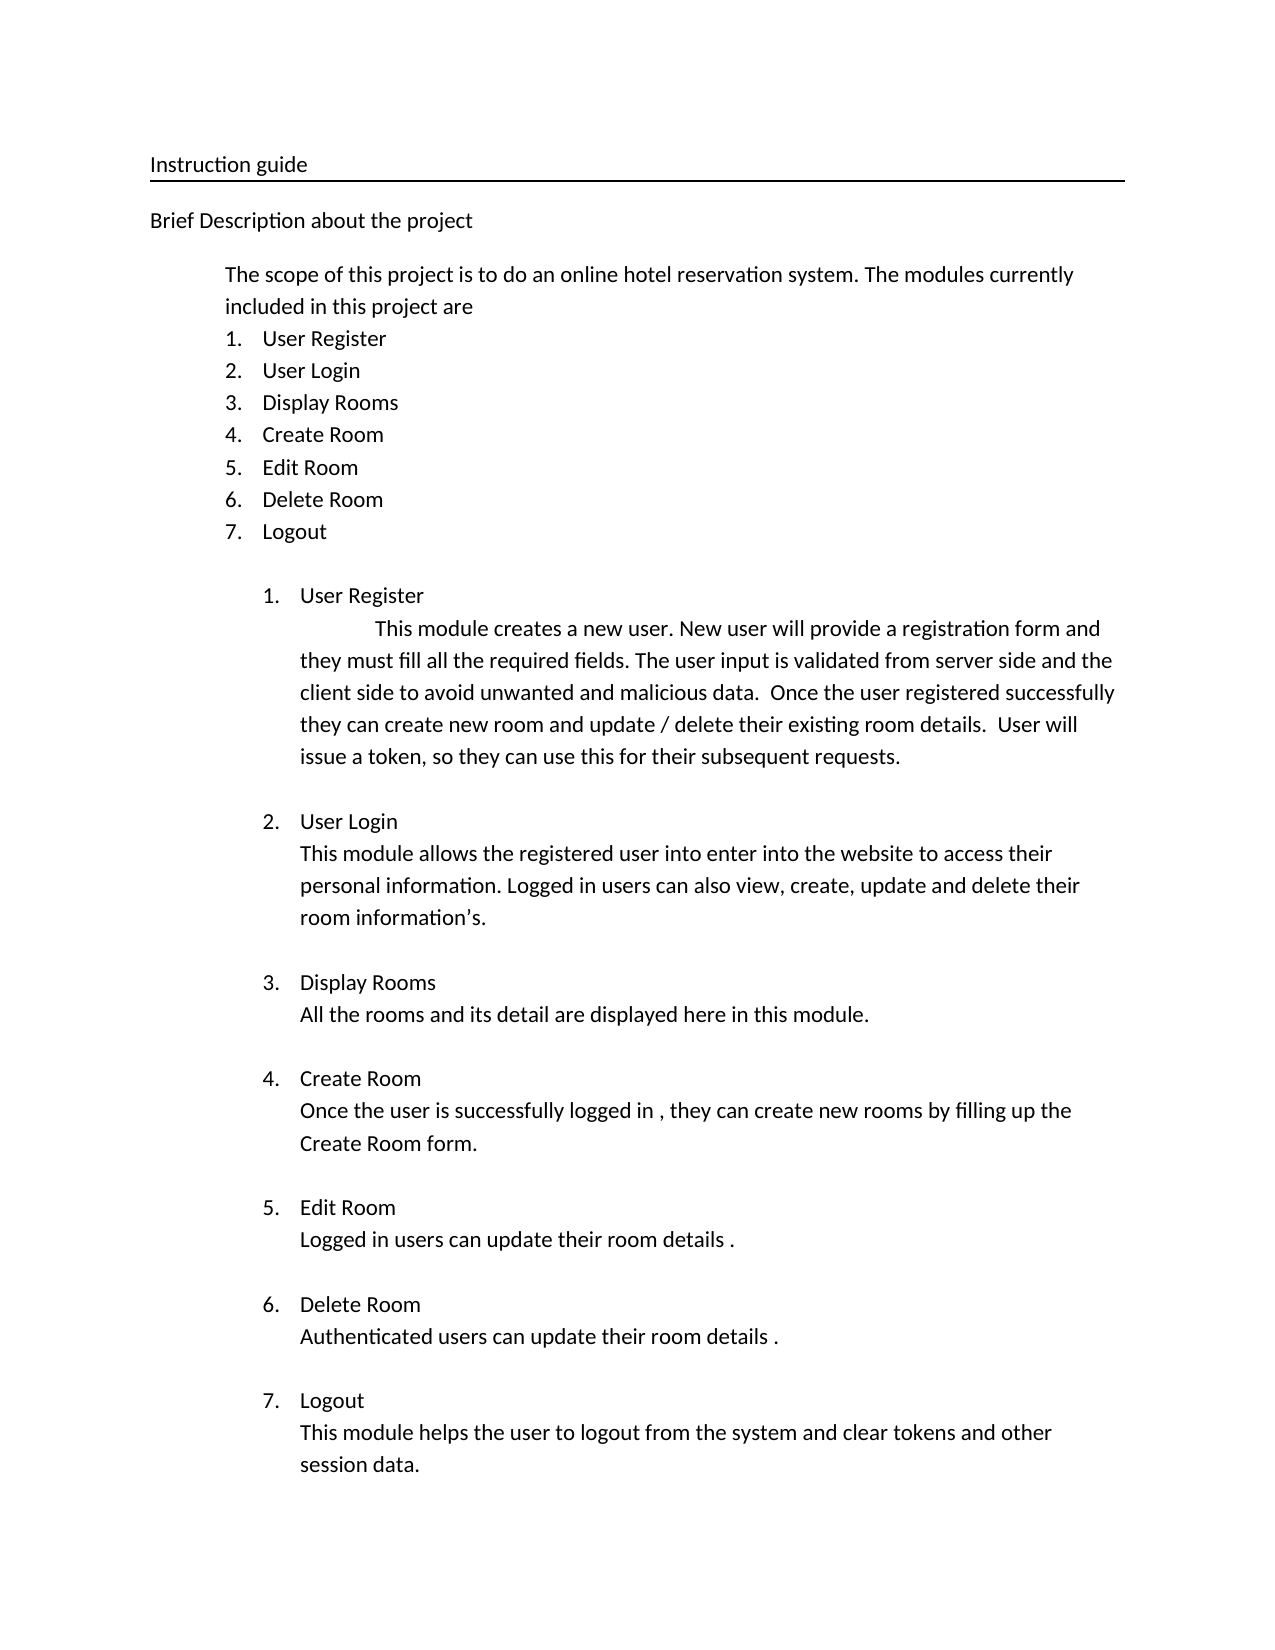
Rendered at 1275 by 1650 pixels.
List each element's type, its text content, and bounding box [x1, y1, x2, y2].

list Display Rooms [262, 968, 1125, 996]
list Logout [262, 1386, 1125, 1414]
list The scope of this project is to do an online hotel reservation system. The modules currently included in this project are [225, 260, 1125, 320]
list User Register [225, 324, 1125, 352]
list User Login [262, 807, 1125, 835]
text Instruction guide [150, 150, 1125, 180]
list This module creates a new user. New user will provide a registration form and they must fill all the required fields. The user input is validated from server side and the client side to avoid unwanted and malicious data. Once the user registered successfully they can create new room and update / delete their existing room details. User will issue a token, so they can use this for their subsequent requests. [300, 614, 1125, 771]
list Edit Room [225, 453, 1125, 481]
list User Register [262, 582, 1125, 609]
list Logout [225, 517, 1125, 545]
list Delete Room [225, 485, 1125, 513]
list This module allows the registered user into enter into the website to access their personal information. Logged in users can also view, create, update and delete their room information’s. [300, 839, 1125, 931]
list Edit Room [262, 1193, 1125, 1221]
list User Login [225, 356, 1125, 384]
list Create Room [262, 1064, 1125, 1092]
list Display Rooms [225, 388, 1125, 416]
text Brief Description about the project [150, 207, 1125, 235]
list Delete Room [262, 1290, 1125, 1318]
list This module helps the user to logout from the system and clear tokens and other session data. [300, 1418, 1125, 1479]
list All the rooms and its detail are displayed here in this module. [300, 1000, 1125, 1028]
list Authenticated users can update their room details . [300, 1322, 1125, 1350]
list Logged in users can update their room details . [300, 1225, 1125, 1253]
list Once the user is successfully logged in , they can create new rooms by filling up the Create Room form. [300, 1097, 1125, 1157]
list Create Room [225, 421, 1125, 449]
